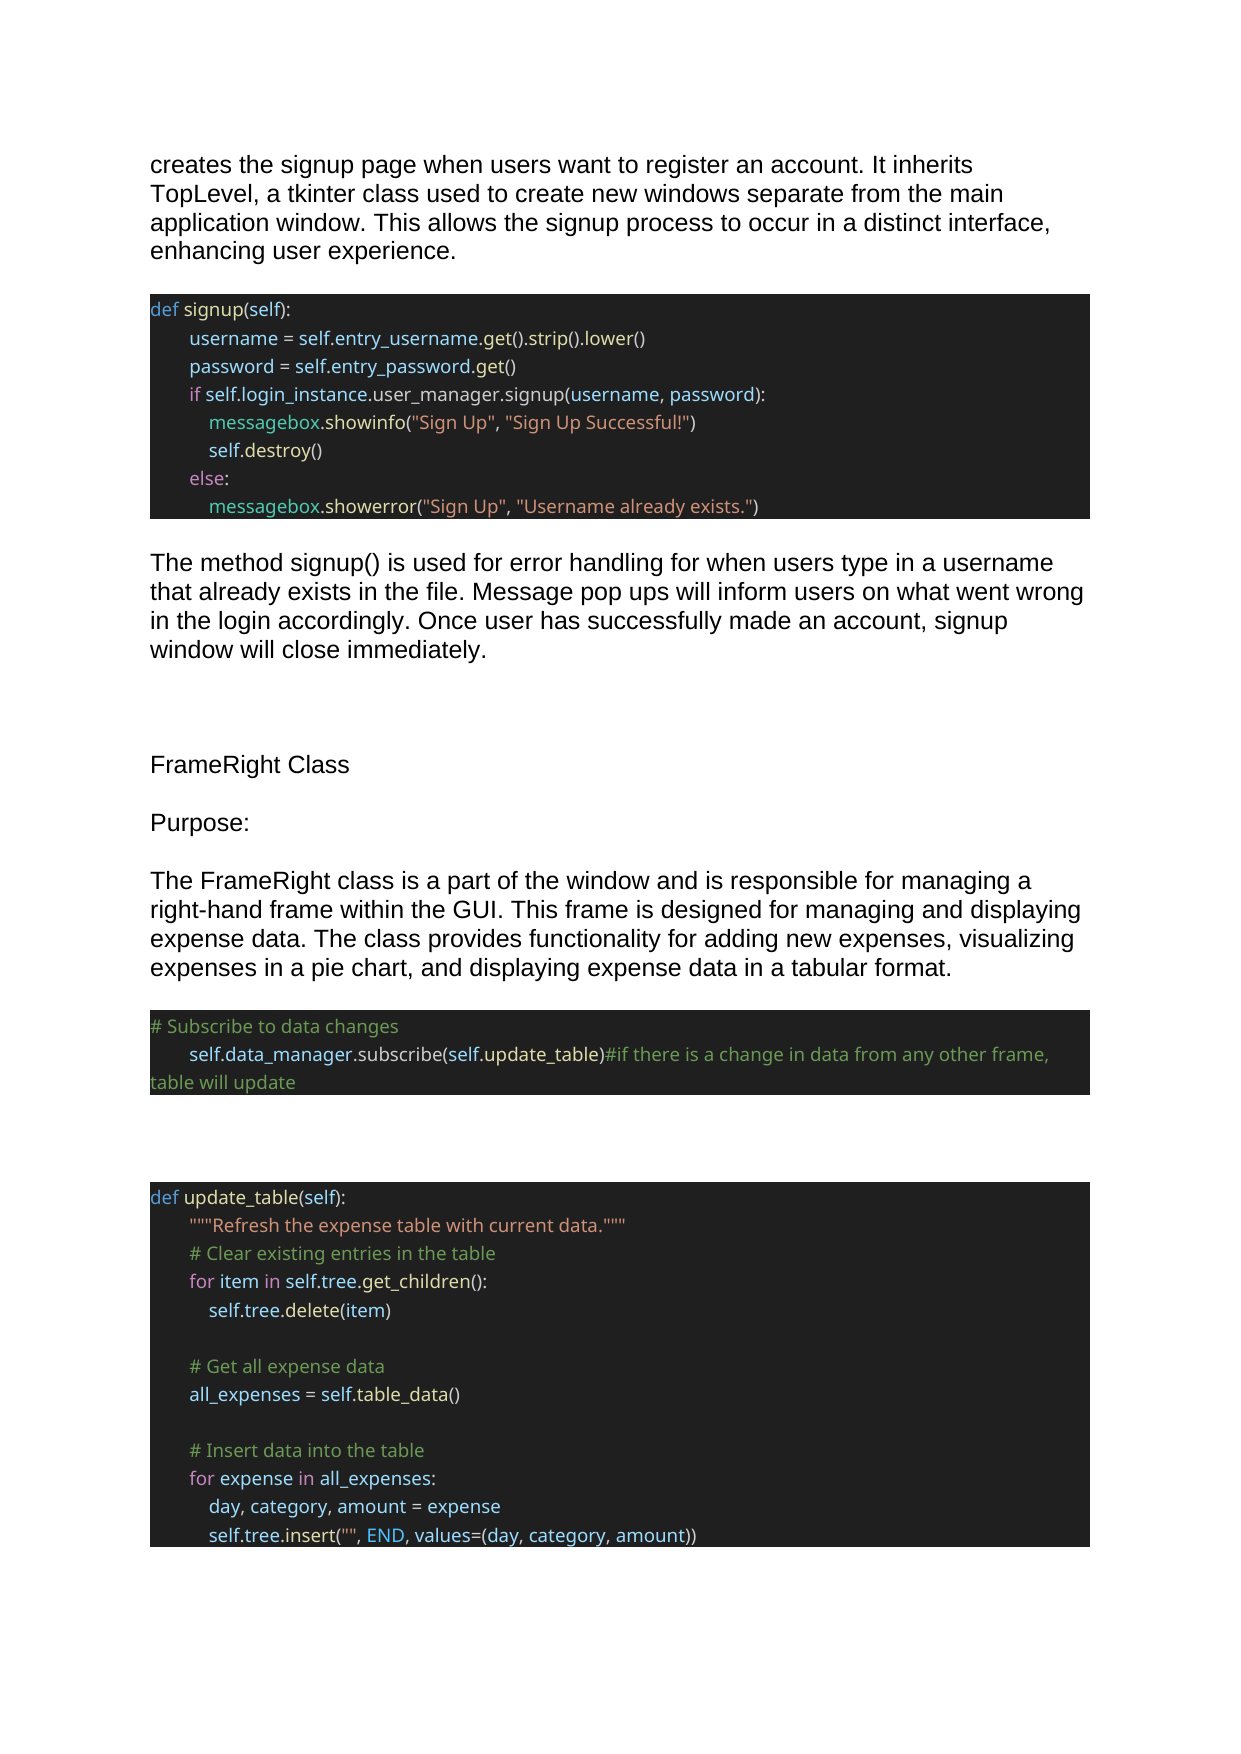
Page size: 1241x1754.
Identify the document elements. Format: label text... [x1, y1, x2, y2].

text def signup(self): [150, 294, 1090, 322]
text for expense in all_expenses: [150, 1463, 1090, 1491]
text self.tree.insert("", END, values=(day, category, amount)) [150, 1519, 1090, 1547]
text messagebox.showinfo("Sign Up", "Sign Up Successful!") [150, 407, 1090, 435]
text username = self.entry_username.get().strip().lower() [150, 322, 1090, 350]
text password = self.entry_password.get() [150, 350, 1090, 378]
text def update_table(self): [150, 1182, 1090, 1210]
text self.destroy() [150, 435, 1090, 463]
text for item in self.tree.get_children(): [150, 1266, 1090, 1294]
text # Insert data into the table [150, 1435, 1090, 1463]
text The FrameRight class is a part of the window and is responsible for managing a right-hand frame within the GUI. This frame is designed for managing and displaying expense data. The class provides functionality for adding new expenses, visualizing expenses in a pie chart, and displaying expense data in a tabular format. [150, 866, 1090, 981]
text messagebox.showerror("Sign Up", "Username already exists.") [150, 491, 1090, 519]
text self.tree.delete(item) [150, 1294, 1090, 1322]
text self.data_manager.subscribe(self.update_table)#if there is a change in data from any other frame, table will update [150, 1038, 1090, 1095]
text """Refresh the expense table with current data.""" [150, 1210, 1090, 1238]
text creates the signup page when users want to register an account. It inherits TopLevel, a tkinter class used to create new windows separate from the main application window. This allows the signup process to occur in a distinct interface, enhancing user experience. [150, 150, 1090, 265]
text # Clear existing entries in the table [150, 1238, 1090, 1266]
text The method signup() is used for error handling for when users type in a username that already exists in the file. Message pop ups will inform users on what went wrong in the login accordingly. Once user has successfully made an account, signup window will close immediately. [150, 548, 1090, 663]
text # Get all expense data [150, 1351, 1090, 1379]
text all_expenses = self.table_data() [150, 1379, 1090, 1407]
text # Subscribe to data changes [150, 1010, 1090, 1038]
text if self.login_instance.user_manager.signup(username, password): [150, 378, 1090, 407]
text else: [150, 463, 1090, 491]
text Purpose: [150, 808, 1090, 837]
text day, category, amount = expense [150, 1491, 1090, 1519]
text FrameRight Class [150, 750, 1090, 779]
